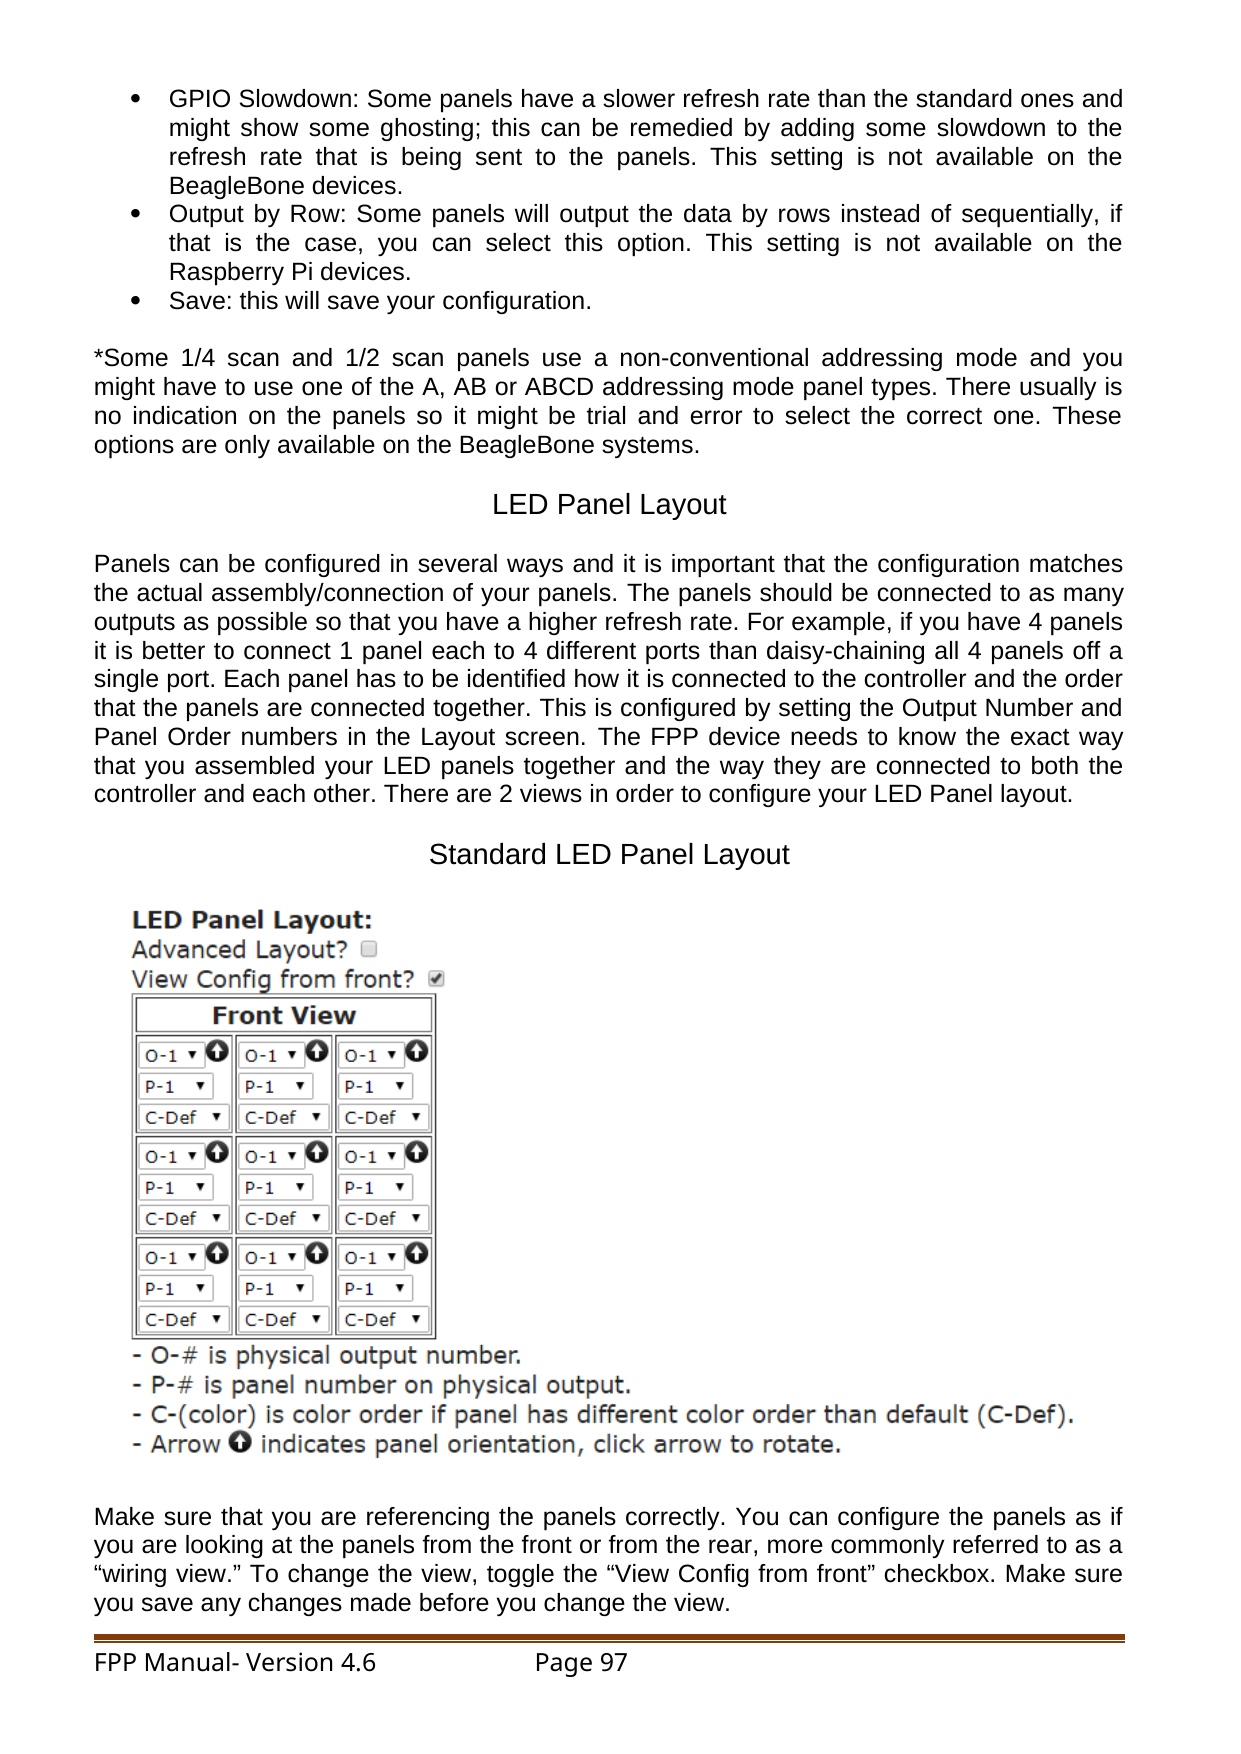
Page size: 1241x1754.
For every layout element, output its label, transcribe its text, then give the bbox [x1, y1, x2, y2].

text *Some 1/4 scan and 1/2 scan panels use a non-conventional addressing mode and you might have to use one of the A, AB or ABCD addressing mode panel types. There usually is no indication on the panels so it might be trial and error to select the correct one. These options are only available on the BeagleBone systems. [94, 343, 1125, 458]
subtitle Standard LED Panel Layout [94, 837, 1125, 871]
picture [121, 899, 1097, 1473]
text Panels can be configured in several ways and it is important that the configuration matches the actual assembly/connection of your panels. The panels should be connected to as many outputs as possible so that you have a higher refresh rate. For example, if you have 4 panels it is better to connect 1 panel each to 4 different ports than daisy-chaining all 4 panels off a single port. Each panel has to be identified how it is connected to the controller and the order that the panels are connected together. This is configured by setting the Output Number and Panel Order numbers in the Layout screen. The FPP device needs to know the exact way that you assembled your LED panels together and the way they are connected to both the controller and each other. There are 2 views in order to configure your LED Panel layout. [94, 549, 1125, 808]
list Save: this will save your configuration. [131, 286, 1125, 315]
list Output by Row: Some panels will output the data by rows instead of sequentially, if that is the case, you can select this option. This setting is not available on the Raspberry Pi devices. [131, 199, 1125, 286]
subtitle LED Panel Layout [94, 487, 1125, 521]
list GPIO Slowdown: Some panels have a slower refresh rate than the standard ones and might show some ghosting; this can be remedied by adding some slowdown to the refresh rate that is being sent to the panels. This setting is not available on the BeagleBone devices. [131, 84, 1125, 199]
text Make sure that you are referencing the panels correctly. You can configure the panels as if you are looking at the panels from the front or from the rear, more commonly referred to as a “wiring view.” To change the view, toggle the “View Config from front” checkbox. Make sure you save any changes made before you change the view. [94, 1502, 1125, 1617]
